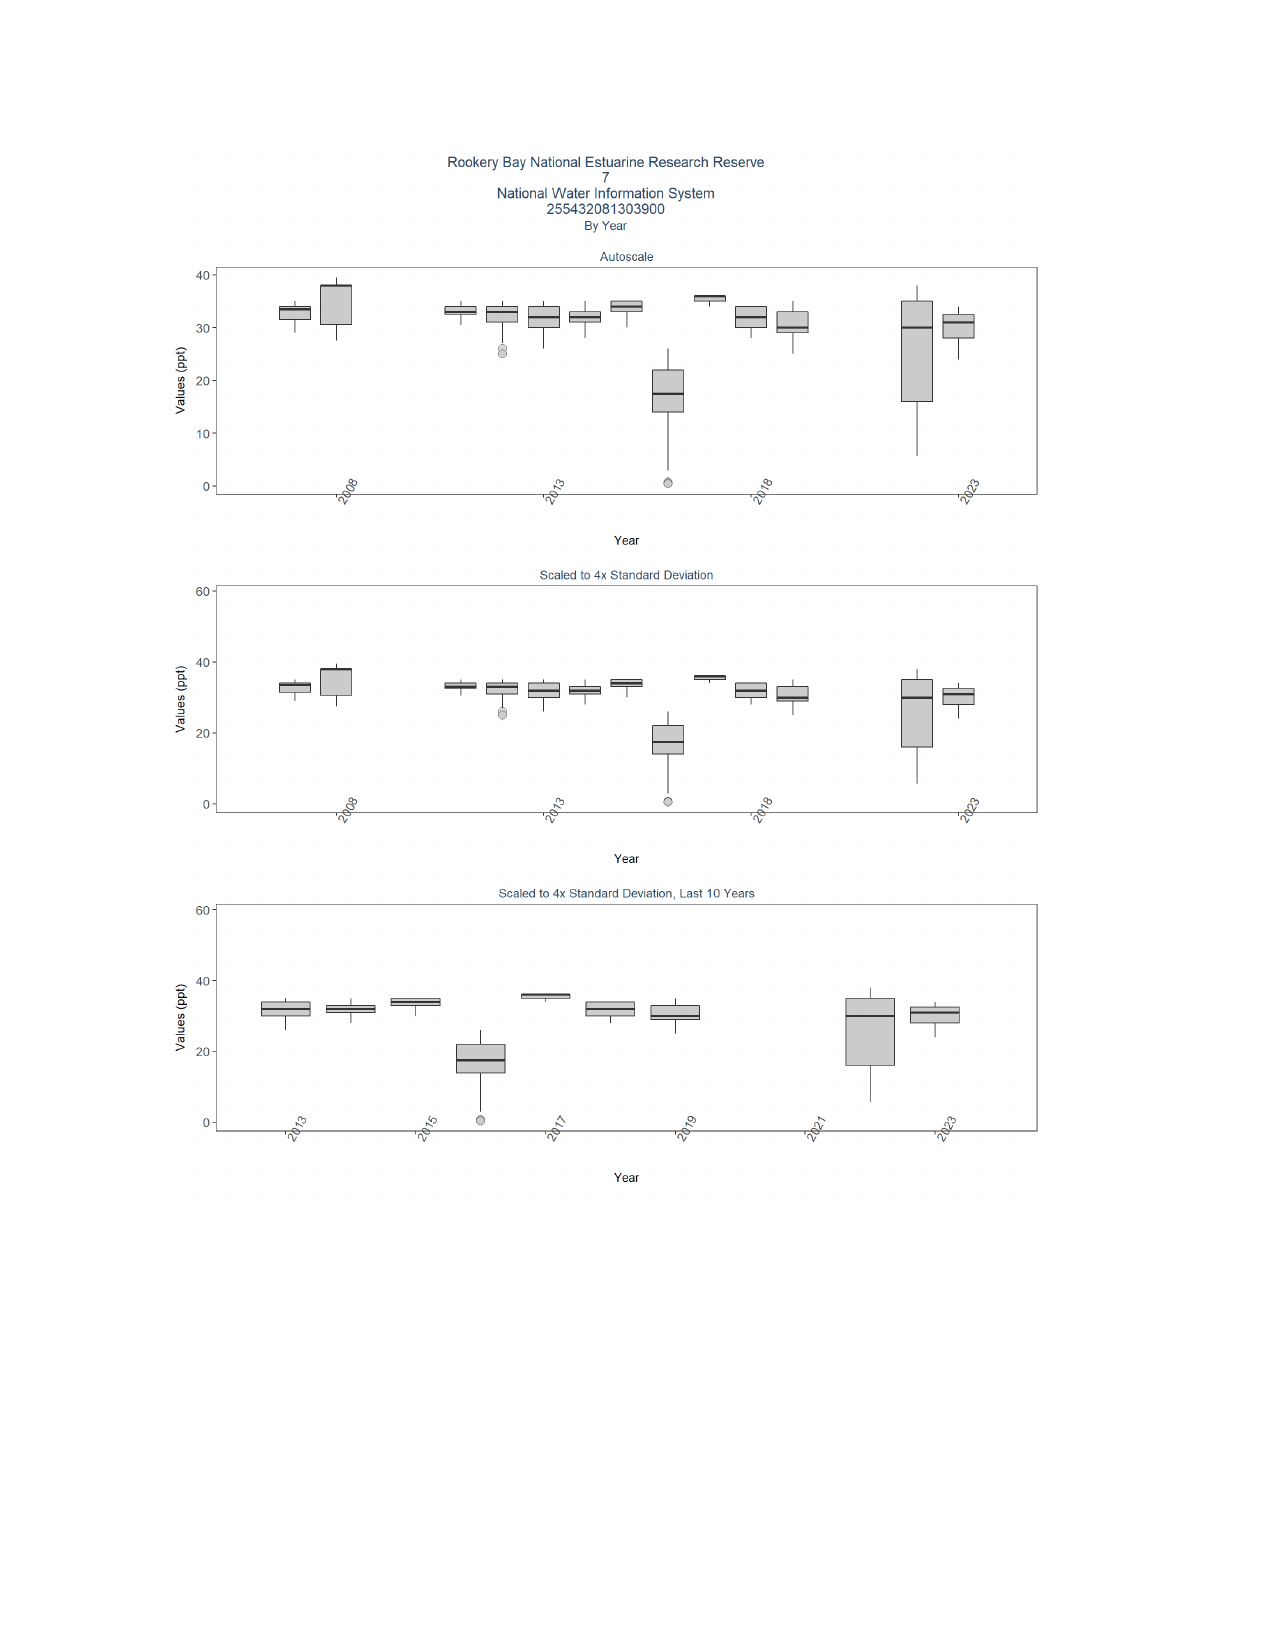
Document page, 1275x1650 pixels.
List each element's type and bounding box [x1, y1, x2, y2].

picture [168, 150, 1044, 1200]
